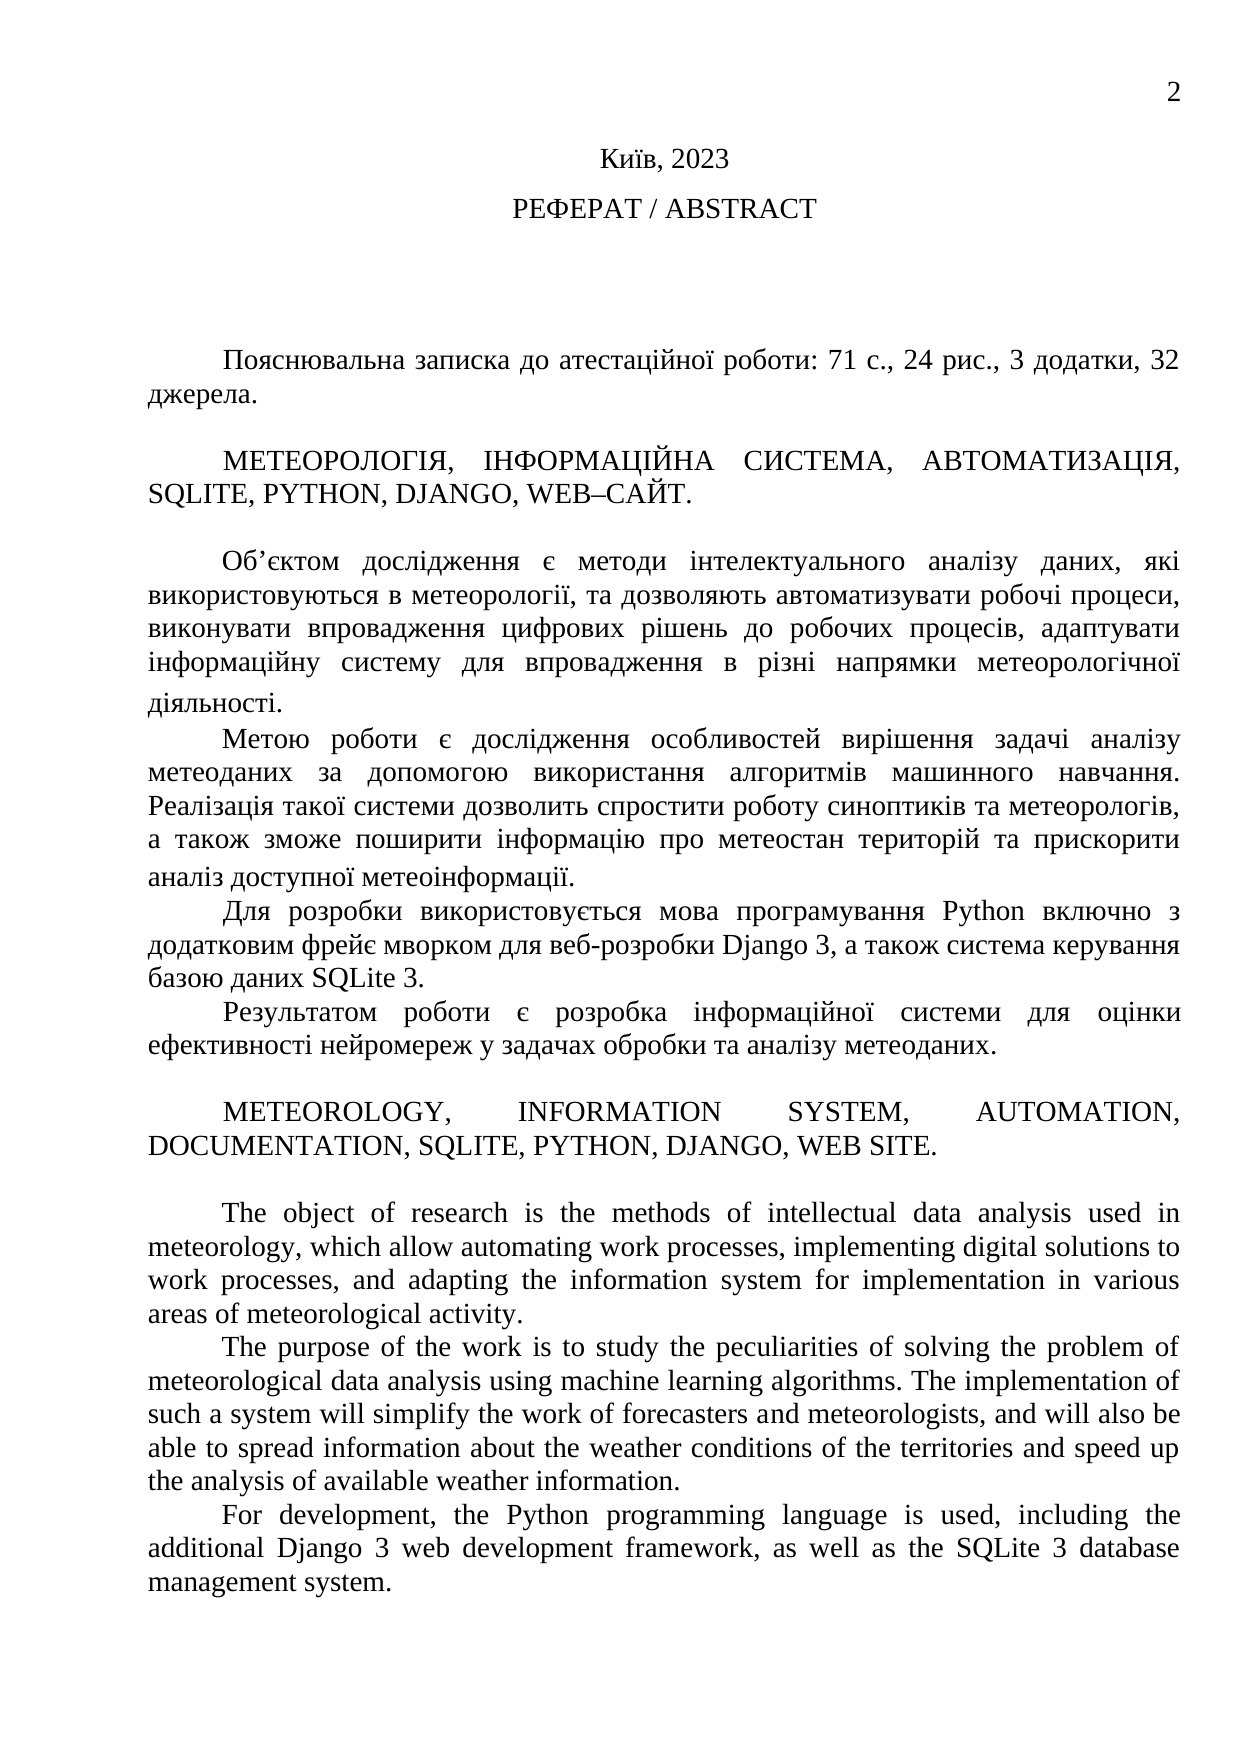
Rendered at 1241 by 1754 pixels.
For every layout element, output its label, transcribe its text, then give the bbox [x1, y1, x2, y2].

text METEOROLOGY, INFORMATION SYSTEM, AUTOMATION, DOCUMENTATION, SQLITE, PYTHON, DJANGO, WEB SITE. [148, 1094, 1181, 1162]
text МЕТЕОРОЛОГІЯ, ІНФОРМАЦІЙНА СИСТЕМА, АВТОМАТИЗАЦІЯ, SQLITE, PYTHON, DJANGO, WEB–САЙТ. [148, 443, 1181, 510]
text For development, the Python programming language is used, including the additional Django 3 web development framework, as well as the SQLite 3 database management system. [148, 1497, 1181, 1598]
text Пояснювальна записка до атестаційної роботи: 71 с., 24 рис., 3 додатки, 32 джерела. [148, 342, 1181, 409]
text Київ, 2023 [148, 141, 1181, 174]
text Об’єктом дослідження є методи інтелектуального аналізу даних, які використовуються в метеорології, та дозволяють автоматизувати робочі процеси, виконувати впровадження цифрових рішень до робочих процесів, адаптувати інформаційну систему для впровадження в різні напрямки метеорологічної діяльності. [148, 543, 1181, 721]
text The object of research is the methods of intellectual data analysis used in meteorology, which allow automating work processes, implementing digital solutions to work processes, and adapting the information system for implementation in various areas of meteorological activity. [148, 1195, 1181, 1329]
text Для розробки використовується мова програмування Python включно з додатковим фрейє мворком для веб-розробки Django 3, а також система керування базою даних SQLite 3. [148, 893, 1181, 994]
text The purpose of the work is to study the peculiarities of solving the problem of meteorological data analysis using machine learning algorithms. The implementation of such a system will simplify the work of forecasters and meteorologists, and will also be able to spread information about the weather conditions of the territories and speed up the analysis of available weather information. [148, 1329, 1181, 1497]
text РЕФЕРАТ / ABSTRACT [148, 191, 1181, 225]
text Метою роботи є дослідження особливостей вирішення задачі аналізу метеоданих за допомогою використання алгоритмів машинного навчання. Реалізація такої системи дозволить спростити роботу синоптиків та метеорологів, а також зможе поширити інформацію про метеостан територій та прискорити аналіз доступної метеоінформації. [148, 721, 1181, 893]
text Результатом роботи є розробка інформаційної системи для оцінки ефективності нейромереж у задачах обробки та аналізу метеоданих. [148, 994, 1181, 1061]
